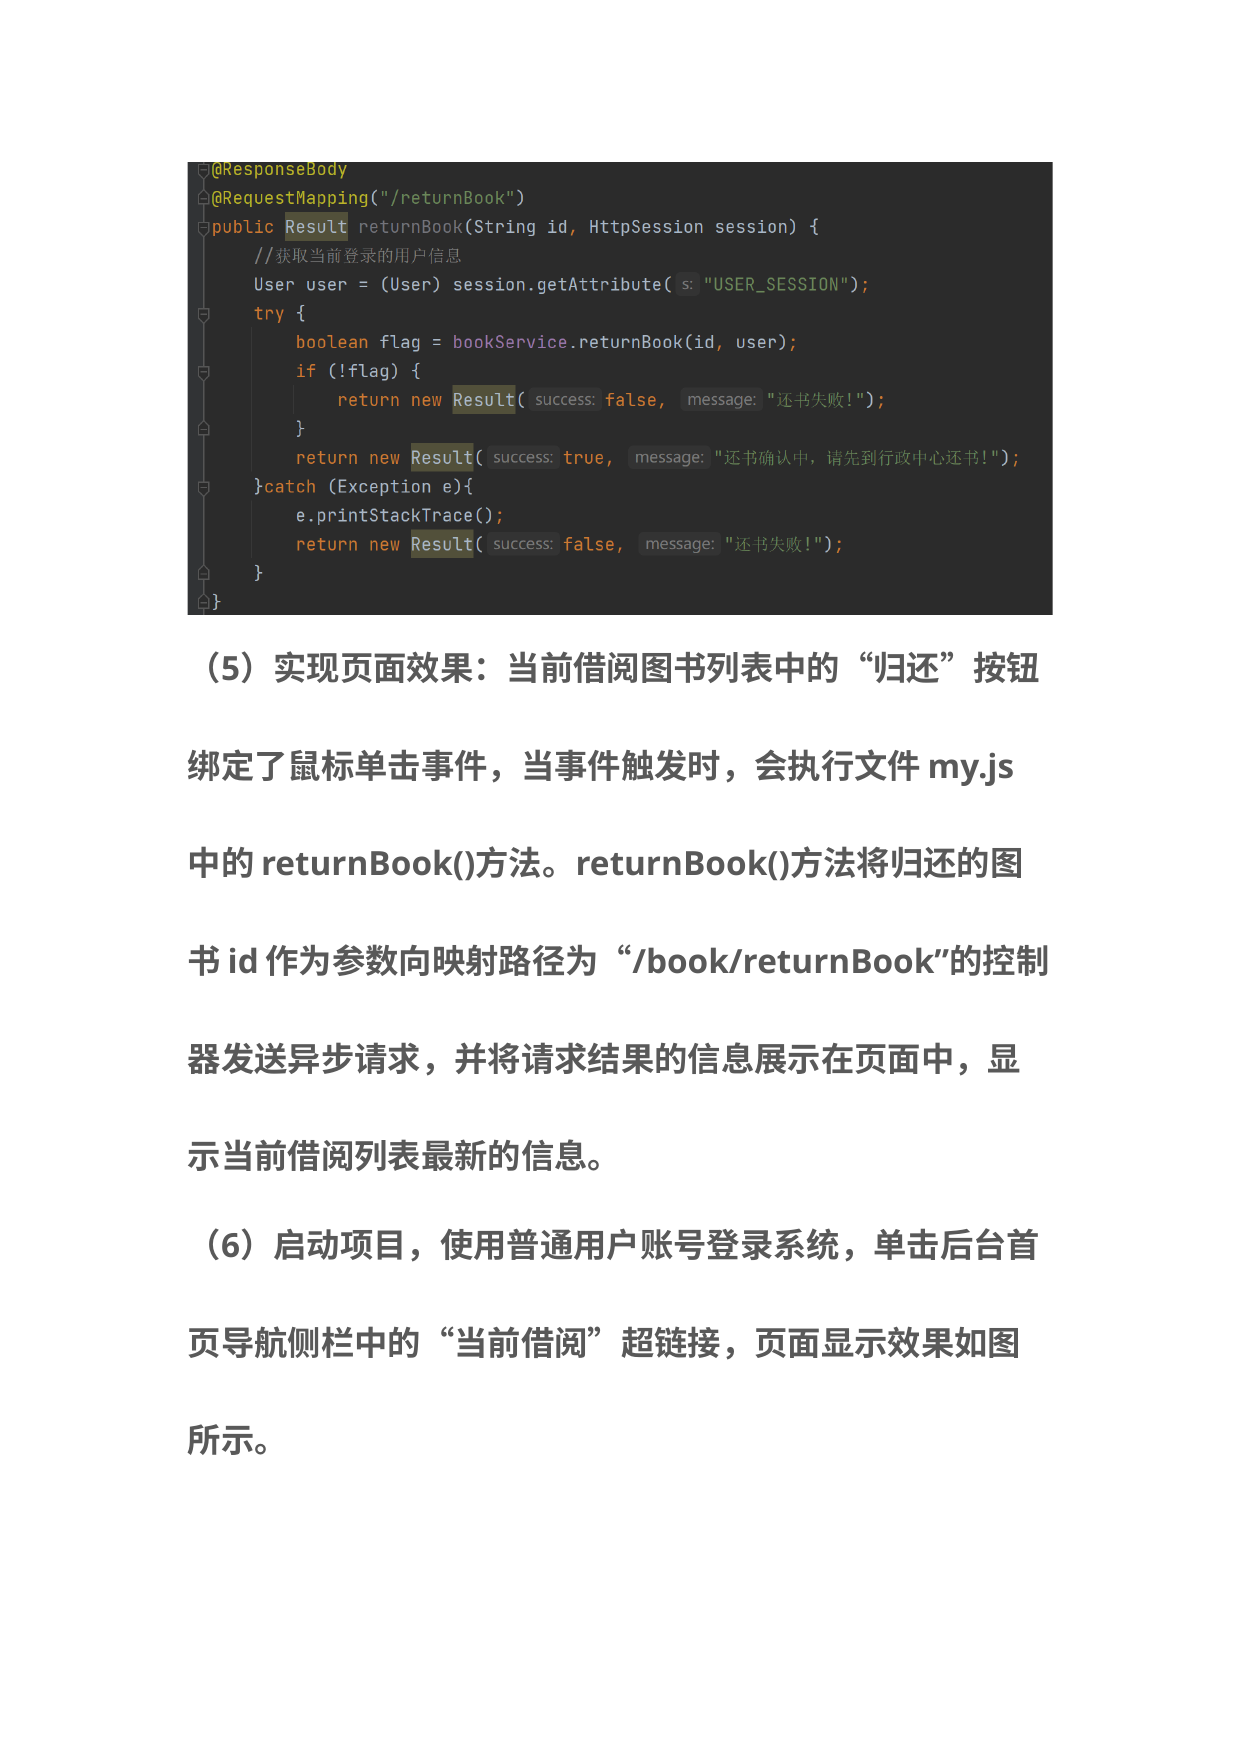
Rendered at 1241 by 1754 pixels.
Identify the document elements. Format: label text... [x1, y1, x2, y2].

picture [187, 162, 1053, 615]
text （5）实现页面效果：当前借阅图书列表中的“归还”按钮绑定了鼠标单击事件，当事件触发时，会执行文件my.js中的returnBook()方法。returnBook()方法将归还的图书id作为参数向映射路径为“/book/returnBook”的控制器发送异步请求，并将请求结果的信息展示在页面中，显示当前借阅列表最新的信息。 [187, 634, 1053, 1186]
text （6）启动项目，使用普通用户账号登录系统，单击后台首页导航侧栏中的“当前借阅”超链接，页面显示效果如图所示。 [187, 1211, 1053, 1471]
